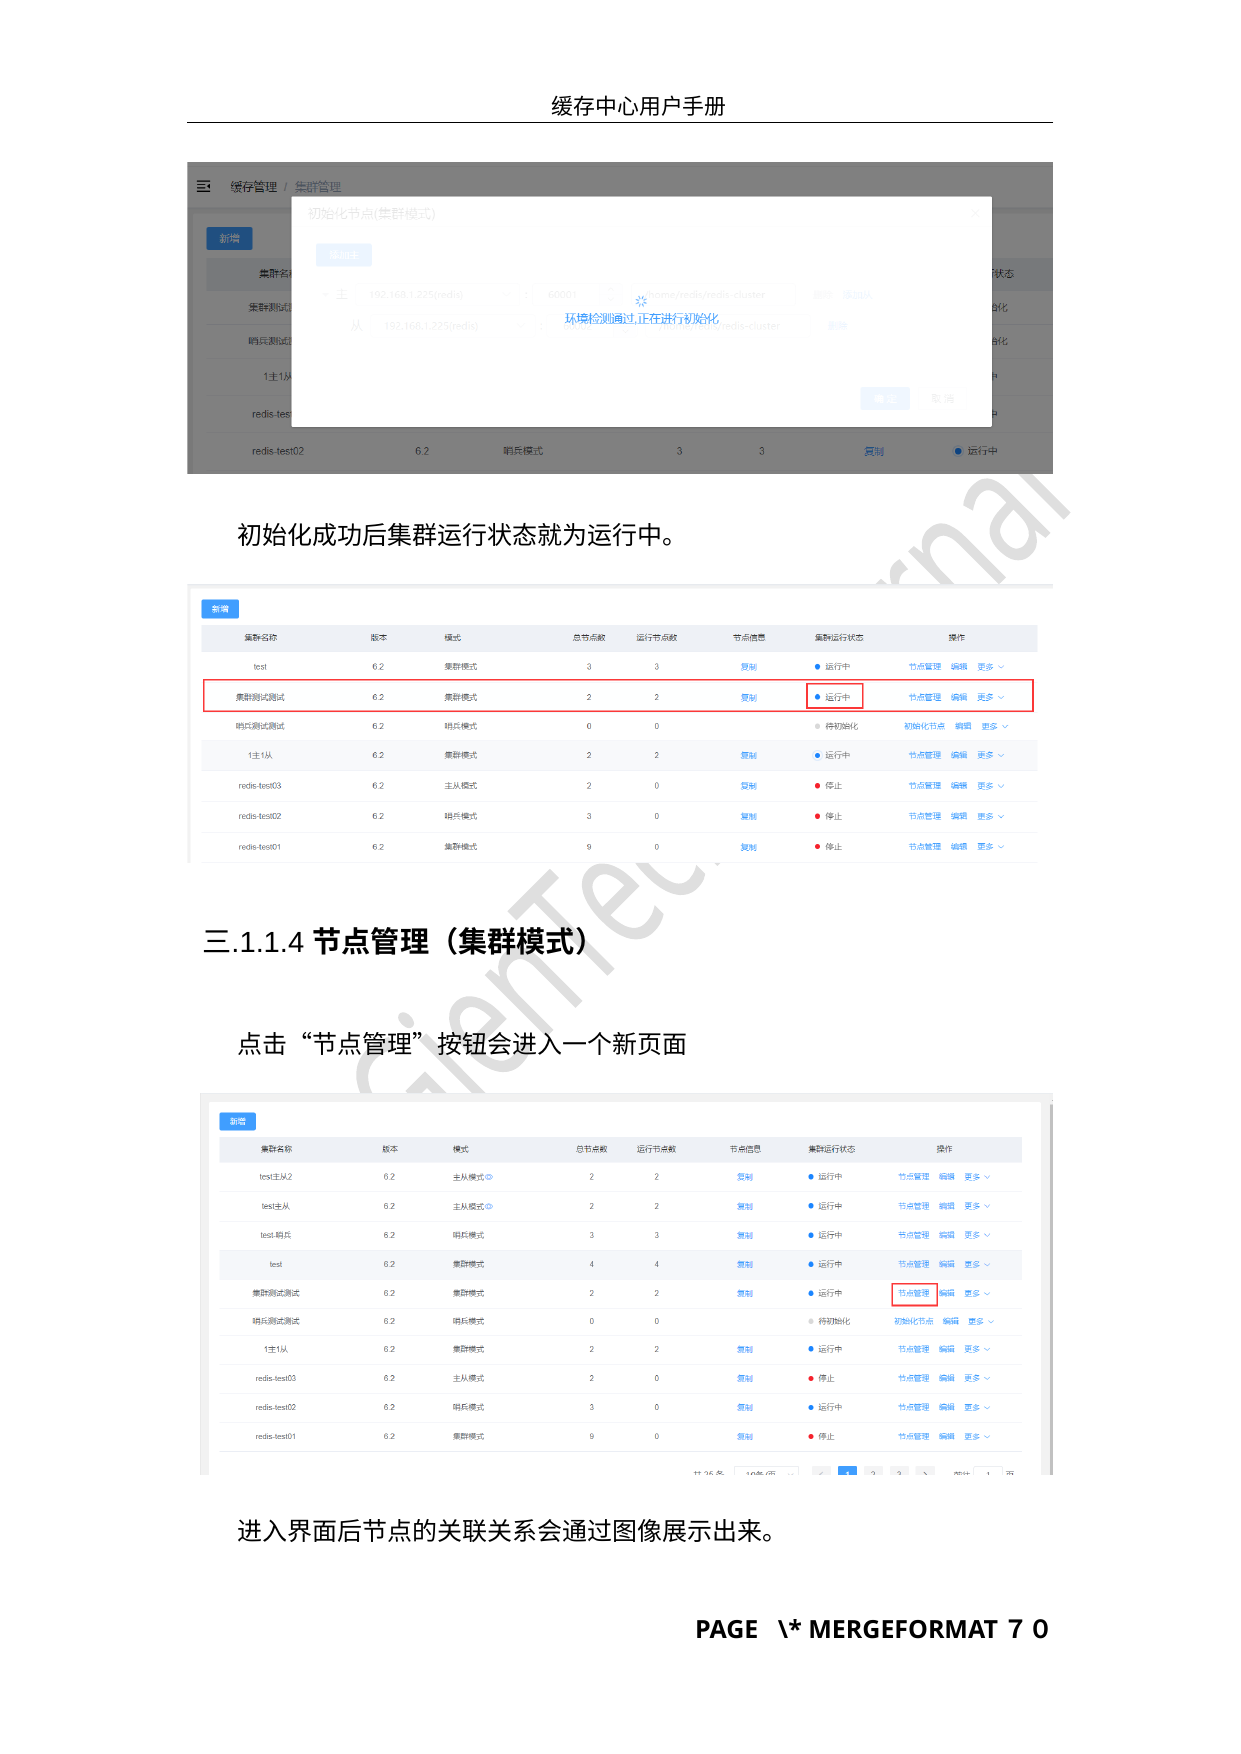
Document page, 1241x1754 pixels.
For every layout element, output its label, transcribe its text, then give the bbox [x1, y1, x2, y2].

picture [187, 162, 1053, 474]
text 进入界面后节点的关联关系会通过图像展示出来。 [187, 1497, 1053, 1562]
text 点击“节点管理”按钮会进入一个新页面 [187, 1010, 1053, 1075]
picture [187, 1093, 1053, 1475]
text 初始化成功后集群运行状态就为运行中。 [187, 501, 1053, 566]
picture [187, 584, 1053, 863]
subtitle 节点管理（集群模式） [202, 908, 1053, 973]
